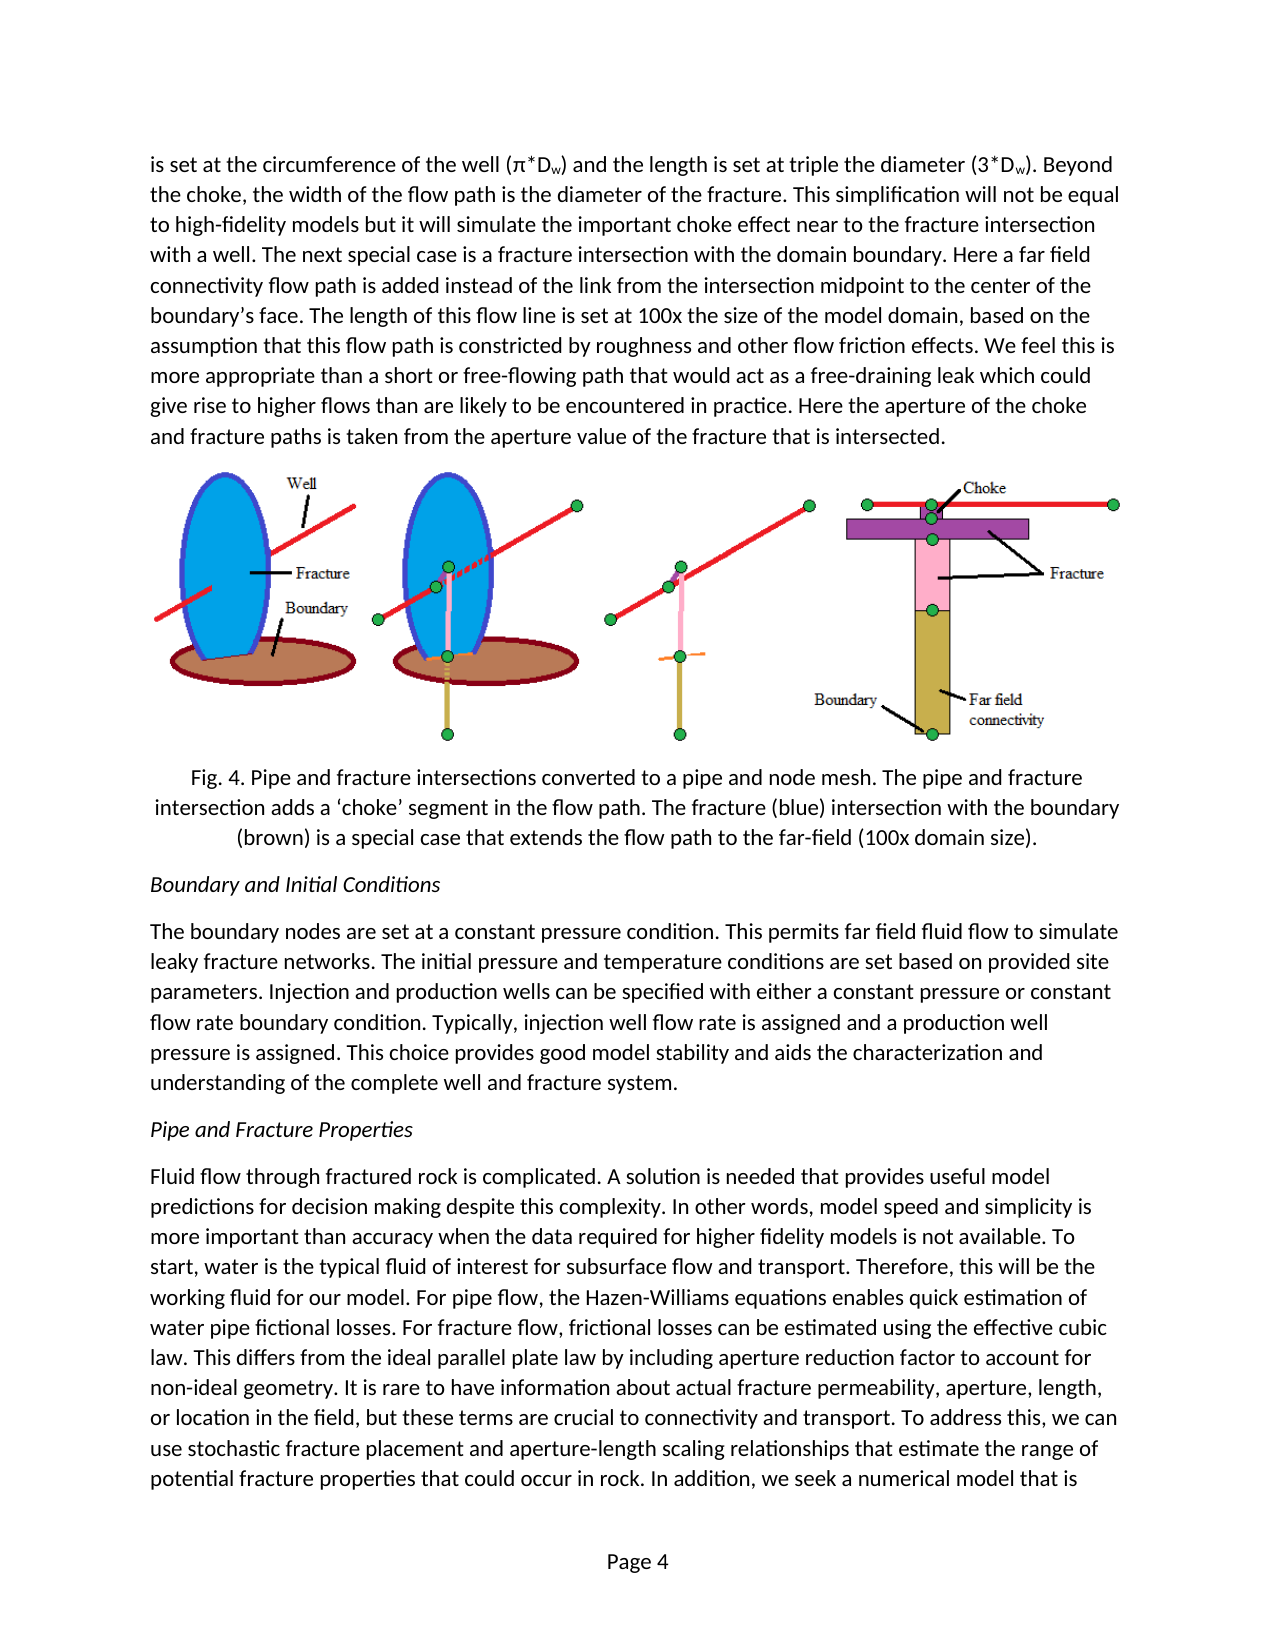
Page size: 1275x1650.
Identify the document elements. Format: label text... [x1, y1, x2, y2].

text Fig. 4. Pipe and fracture intersections converted to a pipe and node mesh. The pipe and fracture intersection adds a ‘choke’ segment in the flow path. The fracture (blue) intersection with the boundary (brown) is a special case that extends the flow path to the far-field (100x domain size). [150, 763, 1125, 851]
subtitle Boundary and Initial Conditions [150, 870, 1125, 898]
subtitle Pipe and Fracture Properties [150, 1115, 1125, 1143]
text The boundary nodes are set at a constant pressure condition. This permits far field fluid flow to simulate leaky fracture networks. The initial pressure and temperature conditions are set based on provided site parameters. Injection and production wells can be specified with either a constant pressure or constant flow rate boundary condition. Typically, injection well flow rate is assigned and a production well pressure is assigned. This choice provides good model stability and aids the characterization and understanding of the complete well and fracture system. [150, 917, 1125, 1096]
picture [151, 468, 1124, 744]
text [150, 1162, 1125, 1492]
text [150, 150, 1125, 450]
